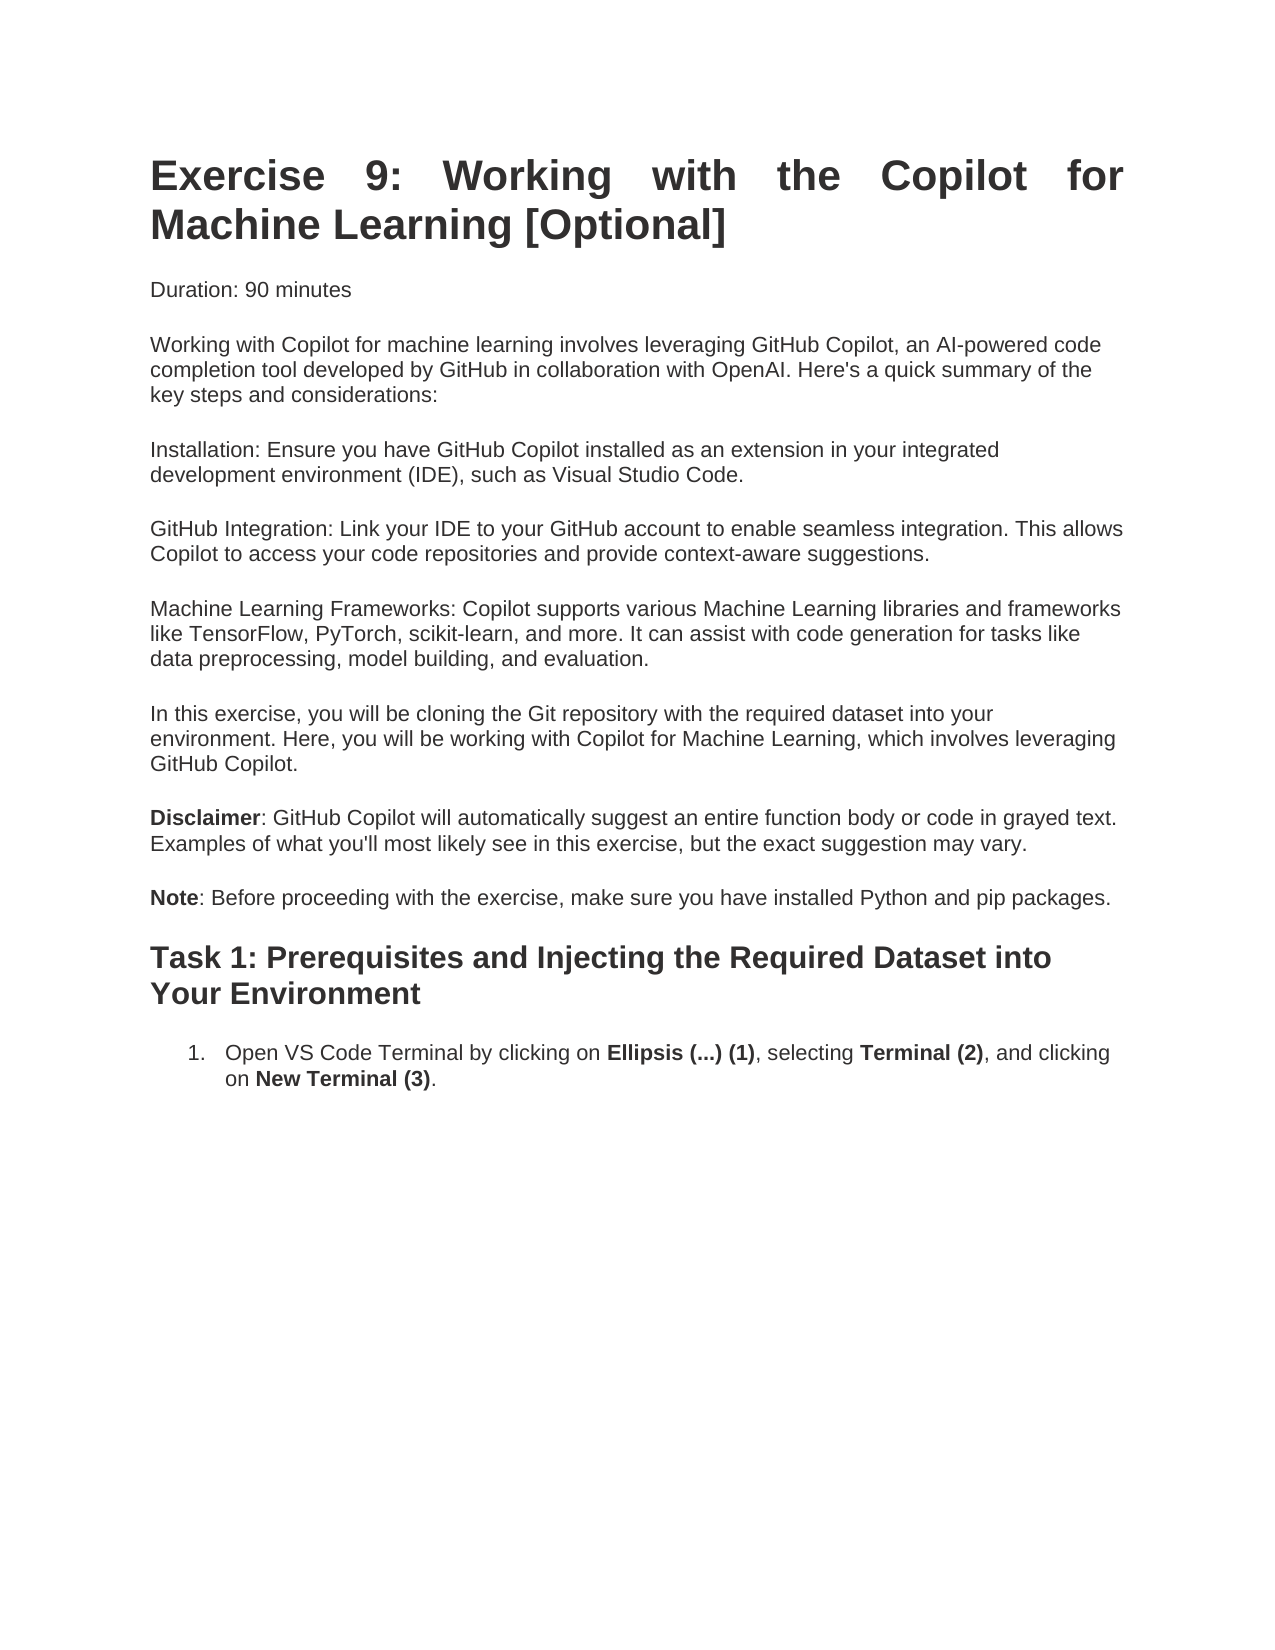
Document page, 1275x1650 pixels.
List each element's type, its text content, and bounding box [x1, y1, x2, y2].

text Installation: Ensure you have GitHub Copilot installed as an extension in your integrated development environment (IDE), such as Visual Studio Code. [150, 436, 1125, 487]
text Machine Learning Frameworks: Copilot supports various Machine Learning libraries and frameworks like TensorFlow, PyTorch, scikit-learn, and more. It can assist with code generation for tasks like data preprocessing, model building, and evaluation. [150, 596, 1125, 671]
text In this exercise, you will be cloning the Git repository with the required dataset into your environment. Here, you will be working with Copilot for Machine Learning, which involves leveraging GitHub Copilot. [150, 700, 1125, 776]
text Exercise 9: Working with the Copilot for Machine Learning [Optional] [150, 150, 1125, 248]
text GitHub Integration: Link your IDE to your GitHub account to enable seamless integration. This allows Copilot to access your code repositories and provide context-aware suggestions. [150, 516, 1125, 566]
text Task 1: Prerequisites and Injecting the Required Dataset into Your Environment [150, 939, 1125, 1011]
text Working with Copilot for machine learning involves leveraging GitHub Copilot, an AI-powered code completion tool developed by GitHub in collaboration with OpenAI. Here's a quick summary of the key steps and considerations: [150, 332, 1125, 407]
text Note: Before proceeding with the exercise, make sure you have installed Python and pip packages. [150, 885, 1125, 910]
text Duration: 90 minutes [150, 277, 1125, 302]
text Disclaimer: GitHub Copilot will automatically suggest an entire function body or code in grayed text. Examples of what you'll most likely see in this exercise, but the exact suggestion may vary. [150, 805, 1125, 856]
list Open VS Code Terminal by clicking on Ellipsis (...) (1), selecting Terminal (2), and clicking on New Terminal (3). [187, 1040, 1125, 1091]
